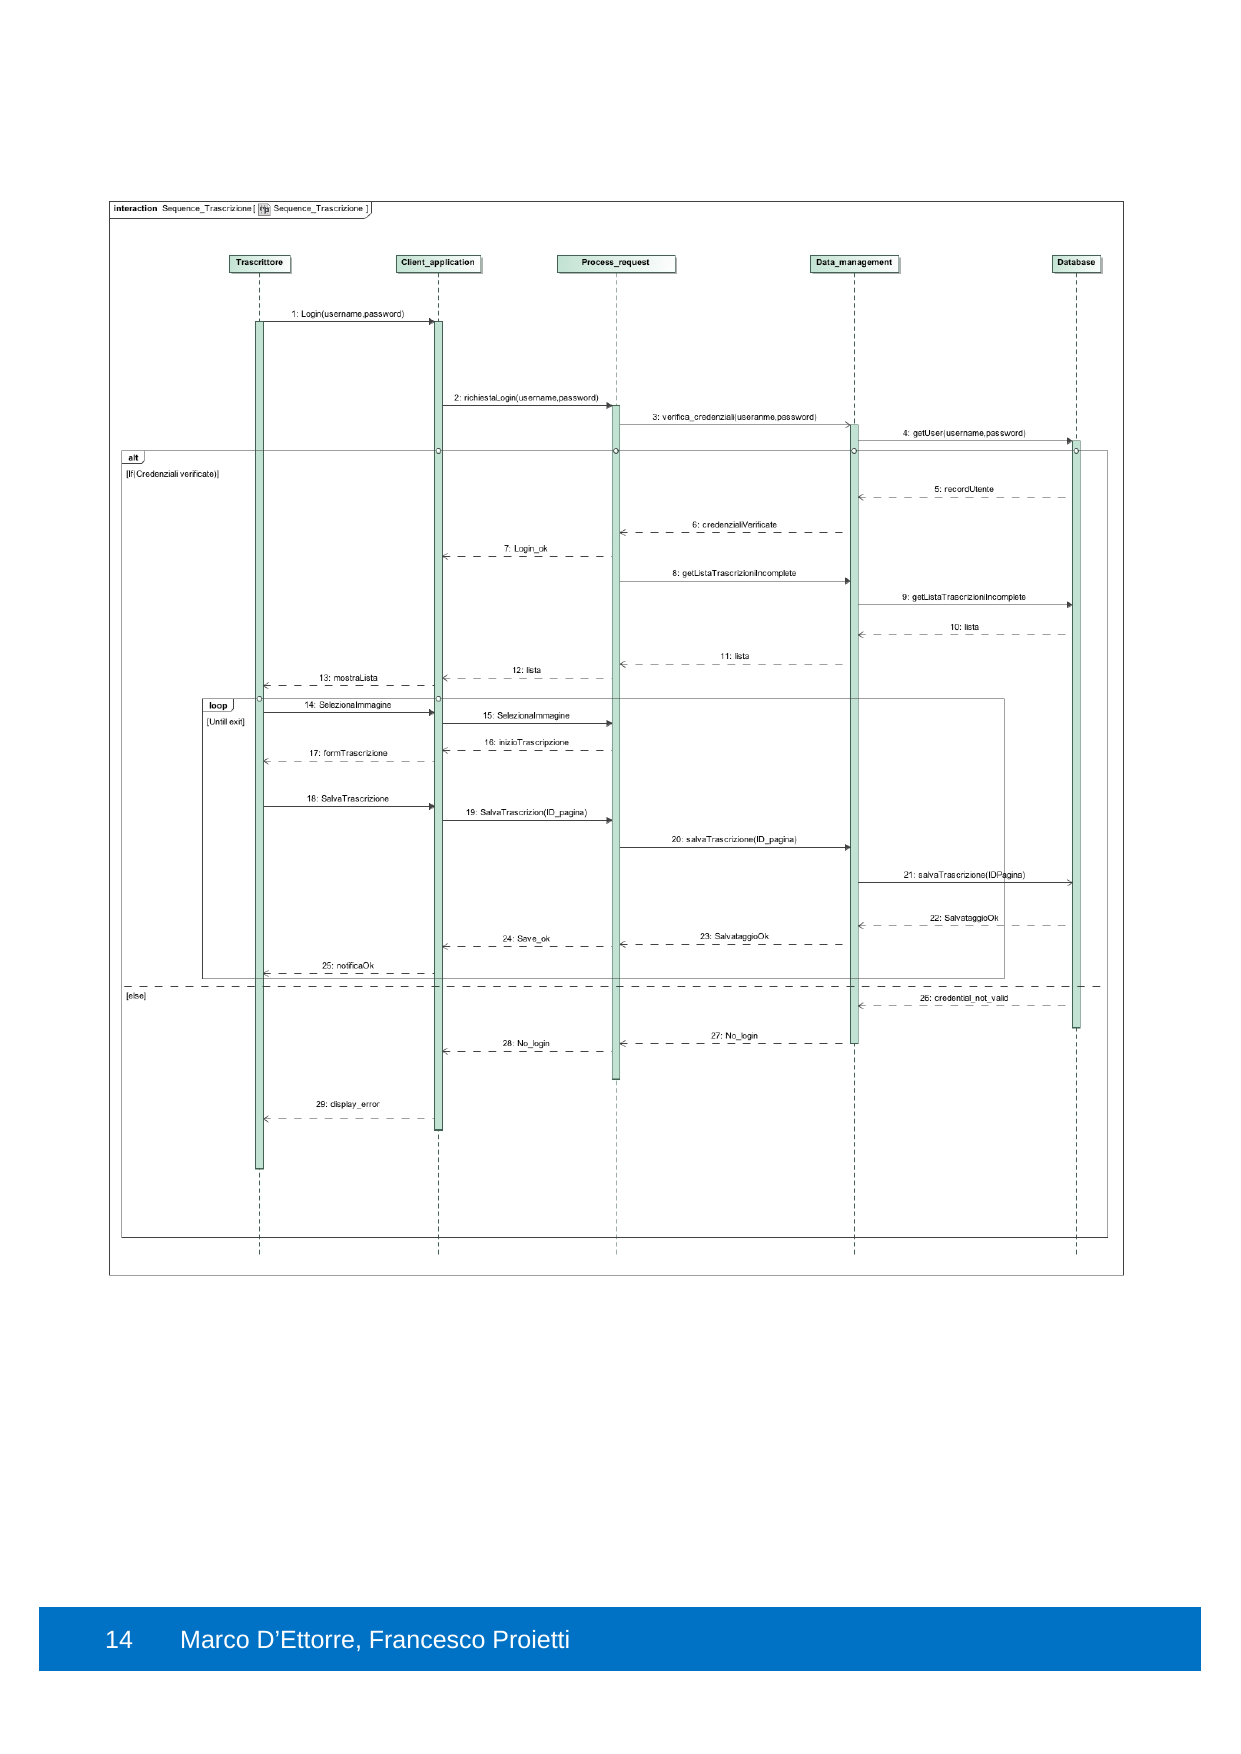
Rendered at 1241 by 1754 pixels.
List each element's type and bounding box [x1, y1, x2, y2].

picture [105, 197, 1134, 1286]
